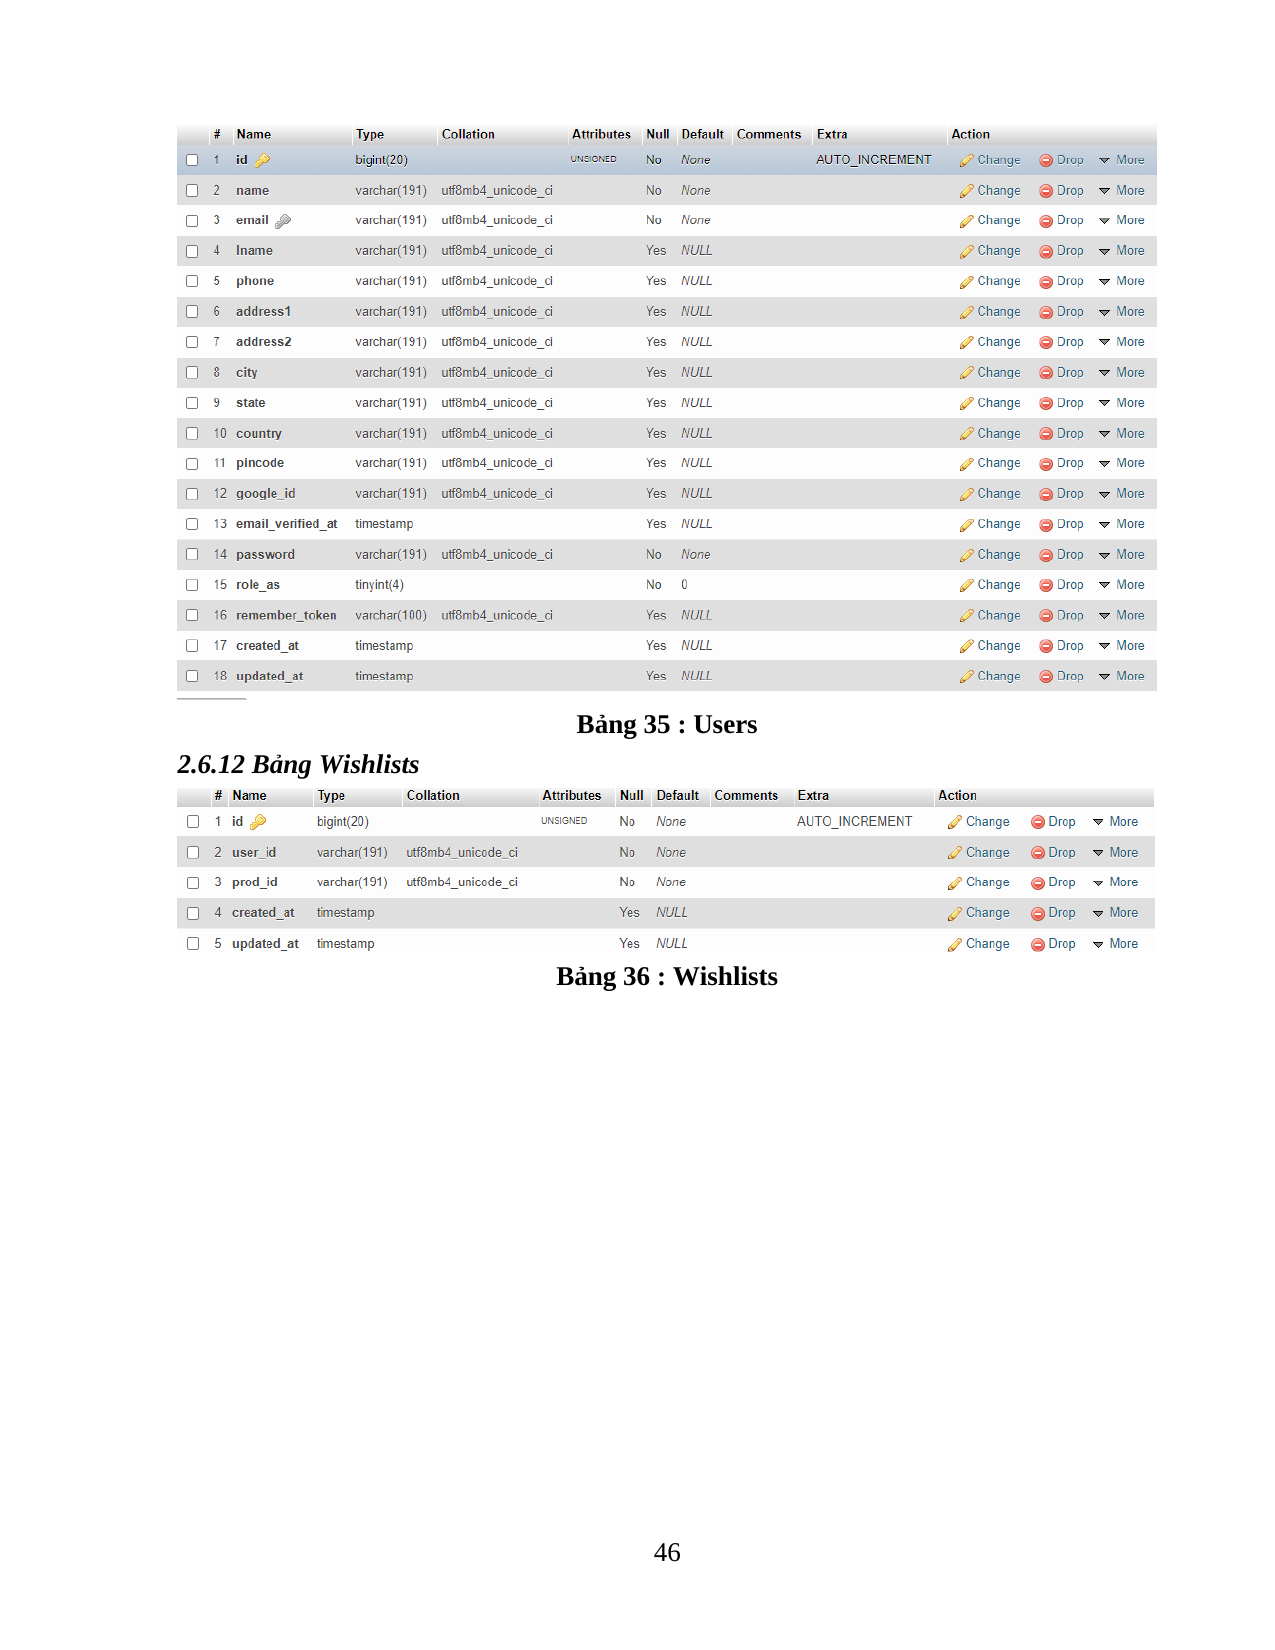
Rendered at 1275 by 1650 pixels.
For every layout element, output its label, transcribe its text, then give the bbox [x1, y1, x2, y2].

list 2.6.12 Bảng Wishlists [177, 748, 1157, 779]
list Bảng 36 : Wishlists [177, 959, 1157, 991]
list Bảng 35 : Users [177, 708, 1157, 739]
picture [177, 118, 1157, 700]
picture [177, 788, 1157, 952]
